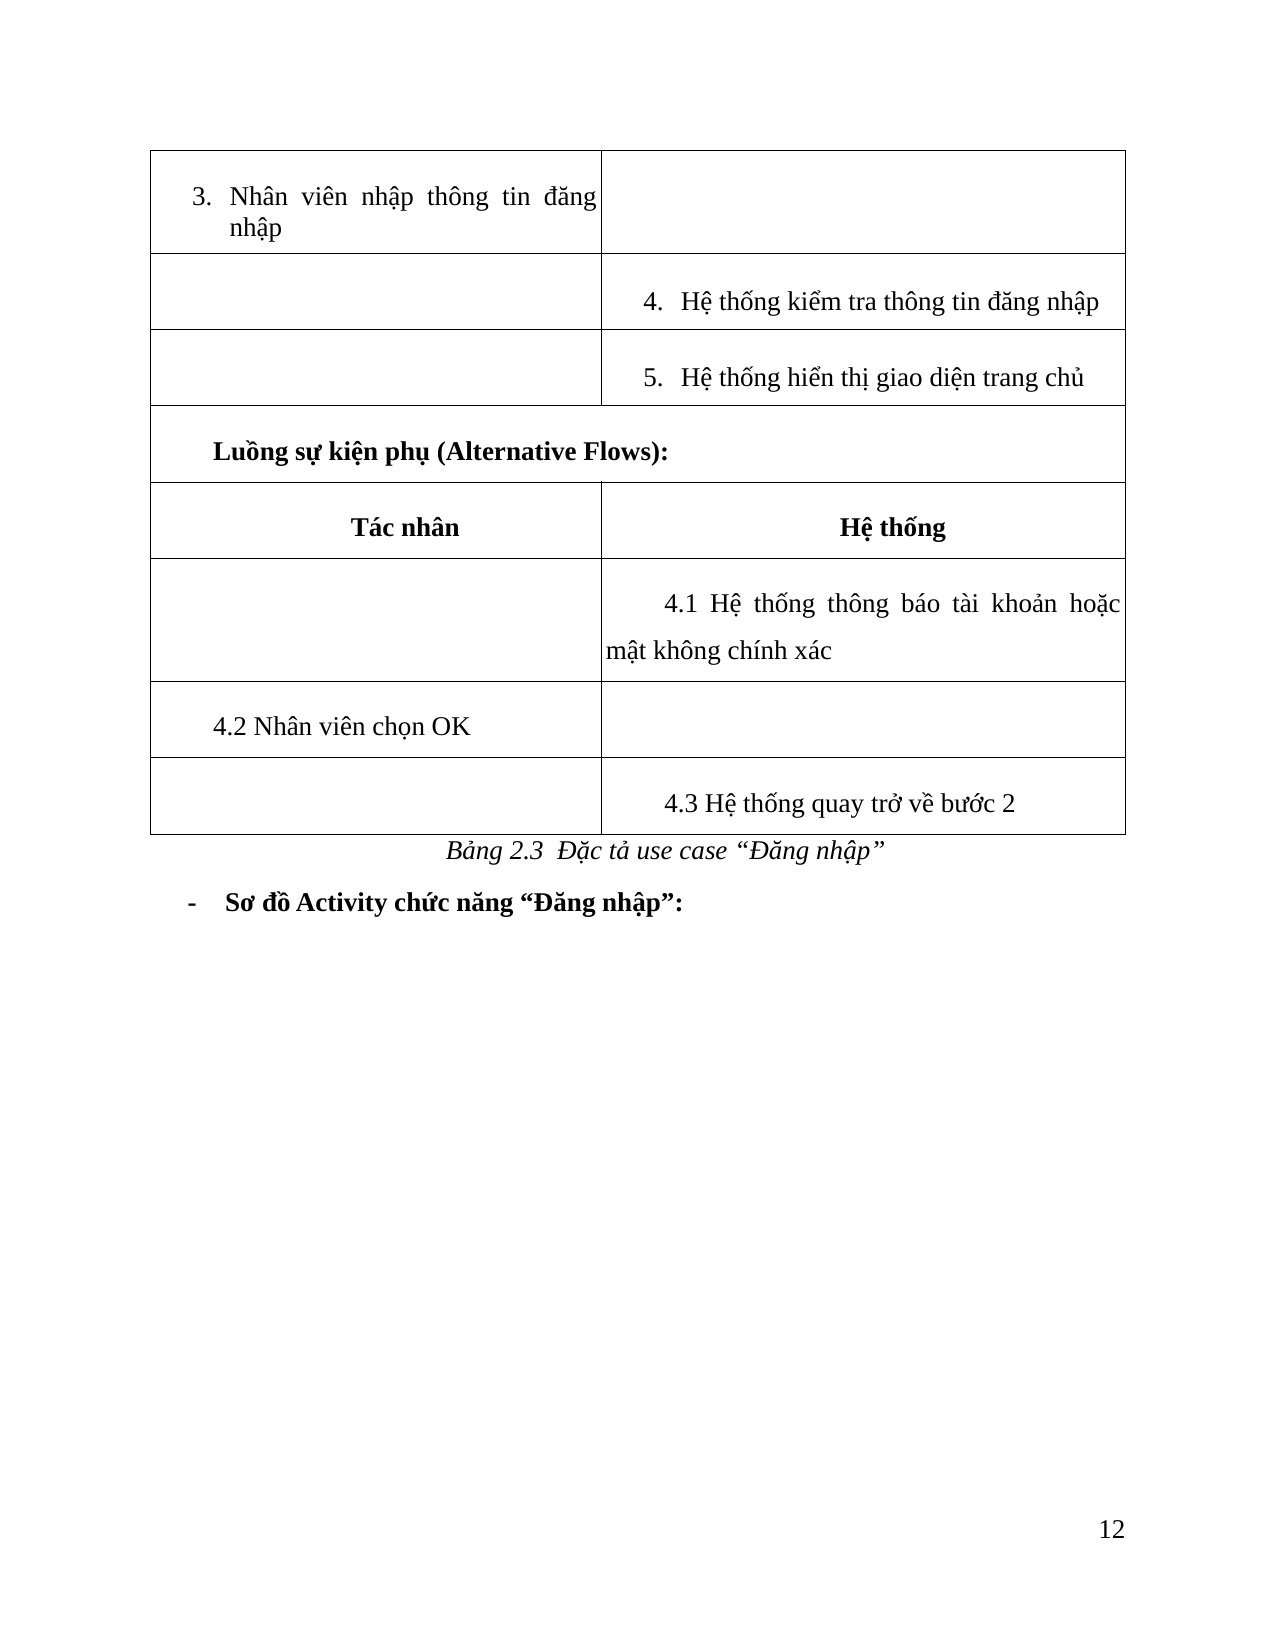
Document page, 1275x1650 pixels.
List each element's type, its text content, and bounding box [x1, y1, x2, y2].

table_cell Nhân viên nhập thông tin đăng nhập [151, 151, 601, 252]
table_cell [602, 682, 1125, 757]
table_cell Hệ thống kiểm tra thông tin đăng nhập [602, 254, 1125, 329]
table_cell 4.3 Hệ thống quay trở về bước 2 [602, 758, 1125, 833]
table_cell Luồng sự kiện phụ (Alternative Flows): [151, 406, 1125, 481]
list Sơ đồ Activity chức năng “Đăng nhập”: [187, 886, 1125, 917]
table_cell Hệ thống [602, 483, 1125, 558]
table_cell Hệ thống hiển thị giao diện trang chủ [602, 330, 1125, 405]
table_cell 4.2 Nhân viên chọn OK [151, 682, 601, 757]
table_cell [151, 254, 601, 329]
table_cell [151, 559, 601, 681]
table_cell [602, 151, 1125, 252]
table_cell Tác nhân [151, 483, 601, 558]
table_cell 4.1 Hệ thống thông báo tài khoản hoặc mật không chính xác [602, 559, 1125, 681]
table_cell [151, 758, 601, 833]
table_cell [151, 330, 601, 405]
text Bảng 2.3 Đặc tả use case “Đăng nhập” [150, 835, 1125, 865]
